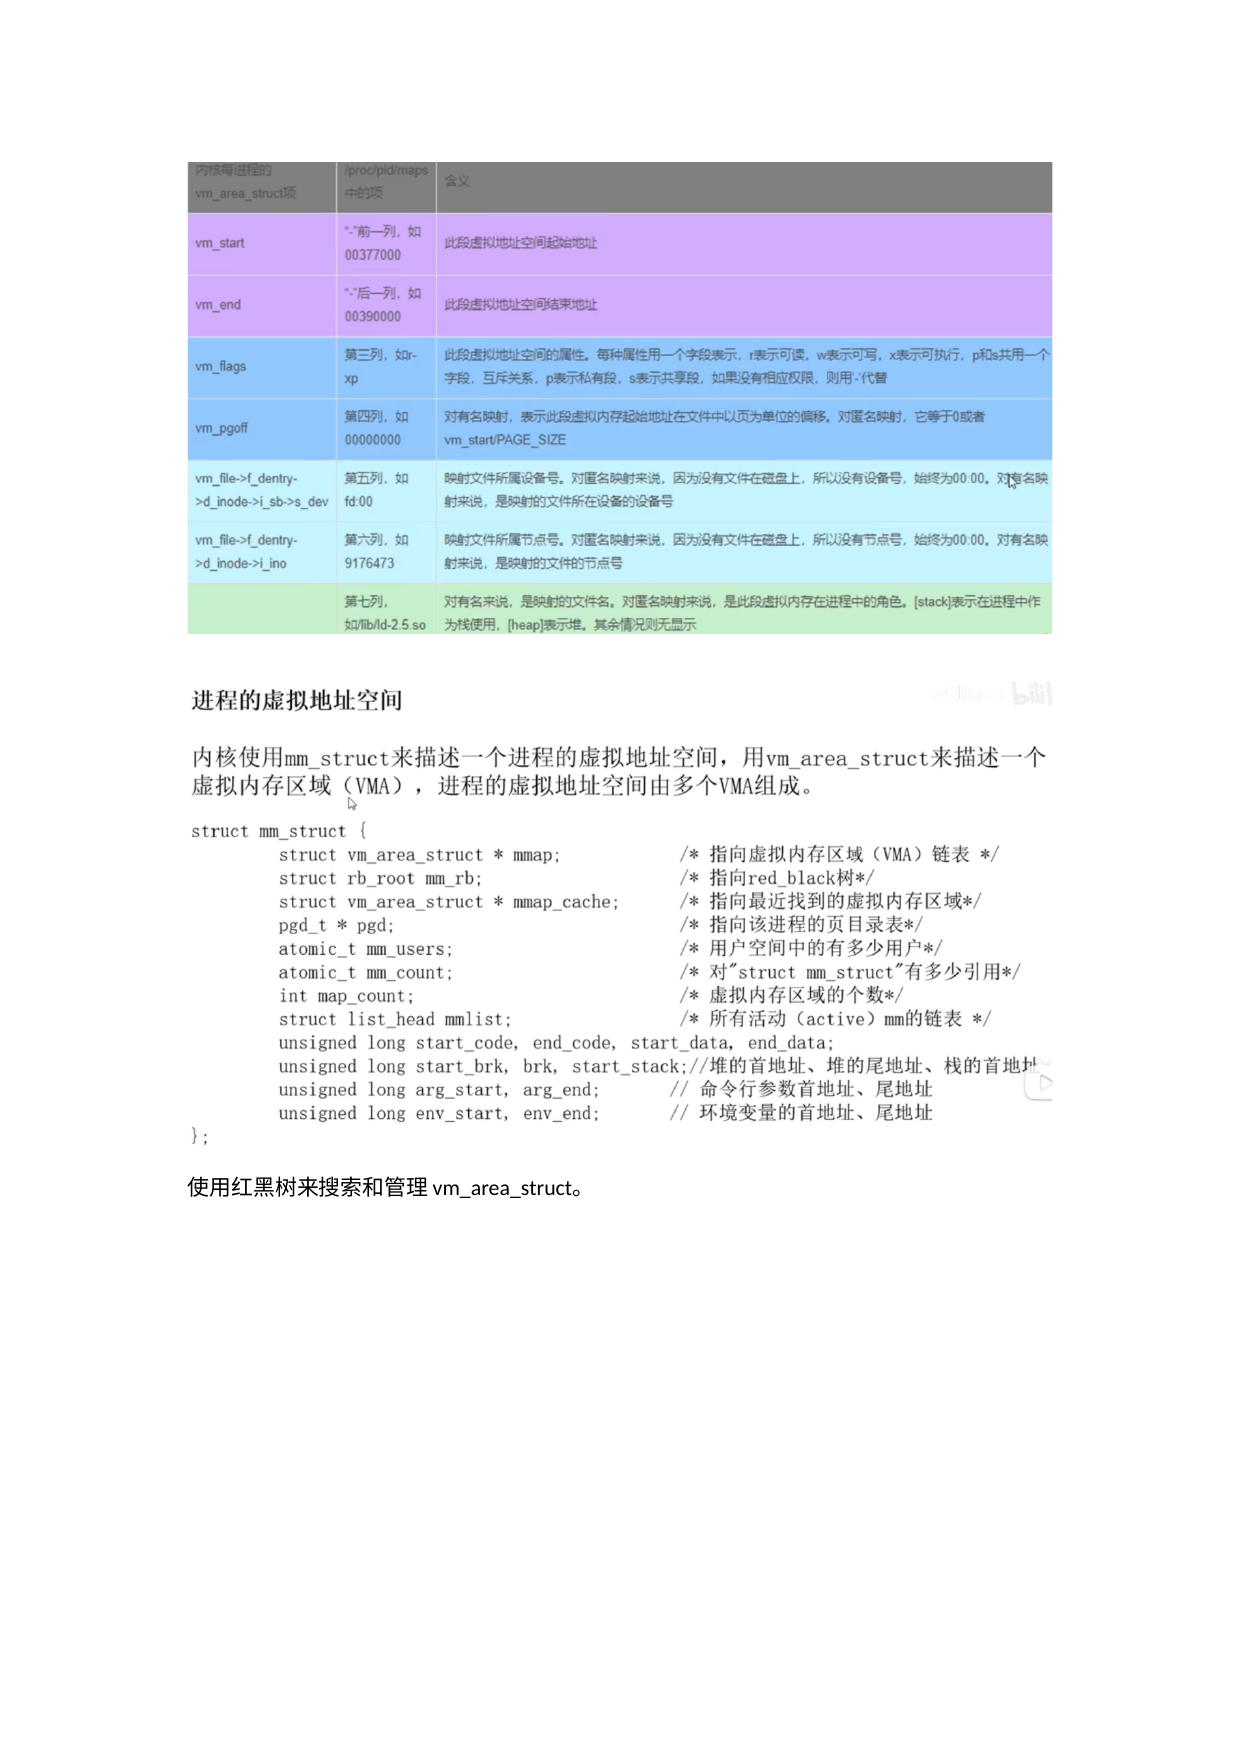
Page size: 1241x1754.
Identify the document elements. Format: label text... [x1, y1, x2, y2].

picture [187, 682, 1053, 1150]
picture [187, 162, 1053, 634]
text 使用红黑树来搜索和管理vm_area_struct。 [187, 1169, 1053, 1202]
